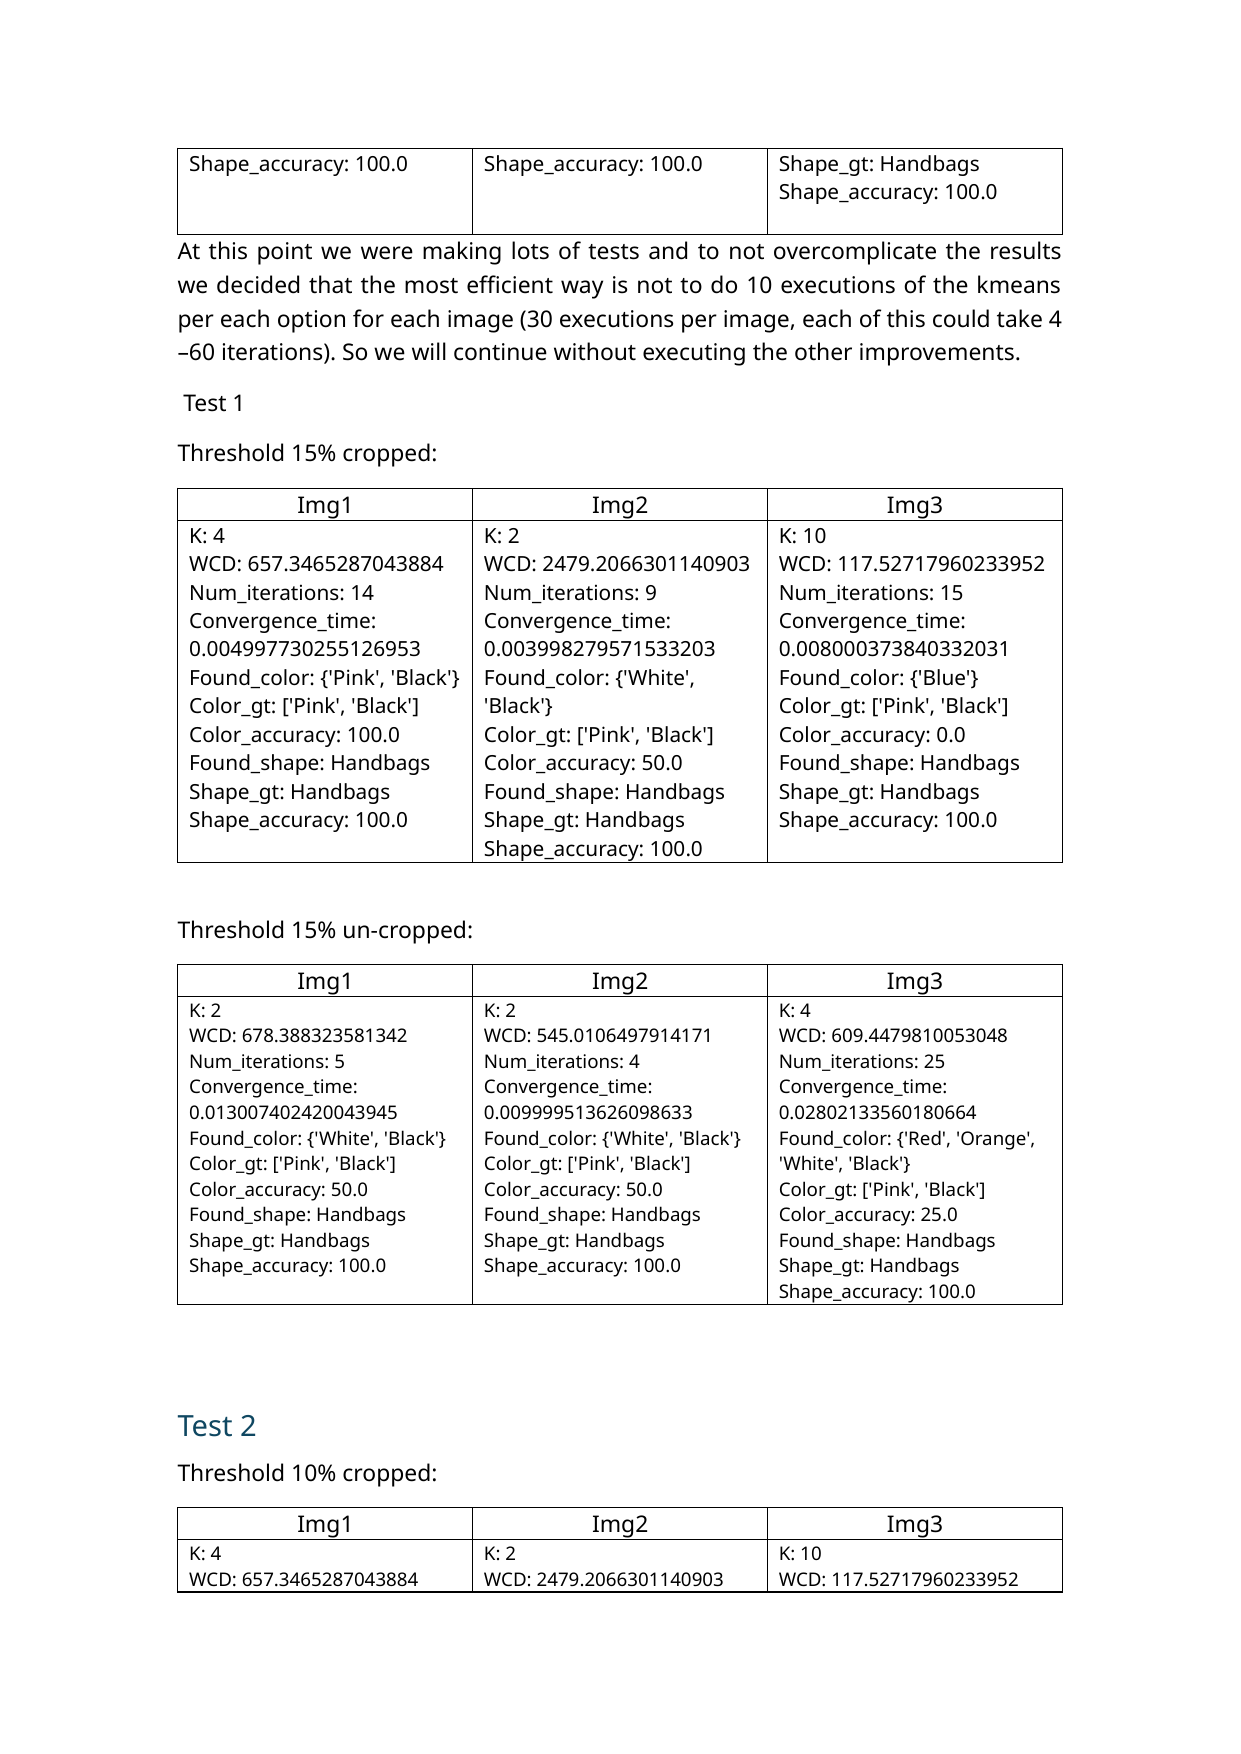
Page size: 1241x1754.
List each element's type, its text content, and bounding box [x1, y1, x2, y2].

text Threshold 15% un-cropped: [177, 913, 1063, 945]
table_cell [768, 1540, 1062, 1591]
table_cell K: 2 WCD: 2479.2066301140903 Num_iterations: 9 Convergence_time: 0.003998279571533203 Found_color: {'White', 'Black'} Color_gt: ['Pink', 'Black'] Color_accuracy: 50.0 Found_shape: Handbags Shape_gt: Handbags Shape_accuracy: 100.0 [473, 521, 767, 862]
table_header Img3 [768, 489, 1062, 520]
text Threshold 15% cropped: [177, 437, 1063, 468]
subtitle Test 2 [177, 1405, 1063, 1445]
table_header Img1 [178, 965, 472, 996]
text At this point we were making lots of tests and to not overcomplicate the results we decided that the most efficient way is not to do 10 executions of the kmeans per each option for each image (30 executions per image, each of this could take 4 –60 iterations). So we will continue without executing the other improvements. [177, 235, 1063, 367]
table_cell K: 2 WCD: 678.388323581342 Num_iterations: 5 Convergence_time: 0.013007402420043945 Found_color: {'White', 'Black'} Color_gt: ['Pink', 'Black'] Color_accuracy: 50.0 Found_shape: Handbags Shape_gt: Handbags Shape_accuracy: 100.0 [178, 997, 472, 1303]
table_header Img2 [473, 489, 767, 520]
table_cell K: 10 WCD: 117.52717960233952 Num_iterations: 15 Convergence_time: 0.008000373840332031 Found_color: {'Blue'} Color_gt: ['Pink', 'Black'] Color_accuracy: 0.0 Found_shape: Handbags Shape_gt: Handbags Shape_accuracy: 100.0 [768, 521, 1062, 862]
table_header Img2 [473, 965, 767, 996]
text Threshold 10% cropped: [177, 1457, 1063, 1488]
table_cell K: 4 WCD: 609.4479810053048 Num_iterations: 25 Convergence_time: 0.02802133560180664 Found_color: {'Red', 'Orange', 'White', 'Black'} Color_gt: ['Pink', 'Black'] Color_accuracy: 25.0 Found_shape: Handbags Shape_gt: Handbags Shape_accuracy: 100.0 [768, 997, 1062, 1303]
table_cell K: 4 WCD: 657.3465287043884 Num_iterations: 14 Convergence_time: 0.004997730255126953 Found_color: {'Pink', 'Black'} Color_gt: ['Pink', 'Black'] Color_accuracy: 100.0 Found_shape: Handbags Shape_gt: Handbags Shape_accuracy: 100.0 [178, 521, 472, 862]
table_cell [473, 149, 767, 234]
table_header Img3 [768, 965, 1062, 996]
table_header Img1 [178, 1508, 472, 1539]
table_cell K: 2 WCD: 545.0106497914171 Num_iterations: 4 Convergence_time: 0.009999513626098633 Found_color: {'White', 'Black'} Color_gt: ['Pink', 'Black'] Color_accuracy: 50.0 Found_shape: Handbags Shape_gt: Handbags Shape_accuracy: 100.0 [473, 997, 767, 1303]
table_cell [178, 149, 472, 234]
text Test 1 [177, 387, 1063, 418]
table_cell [768, 149, 1062, 234]
table_header Img1 [178, 489, 472, 520]
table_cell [473, 1540, 767, 1591]
table_header Img3 [768, 1508, 1062, 1539]
table_header Img2 [473, 1508, 767, 1539]
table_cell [178, 1540, 472, 1591]
